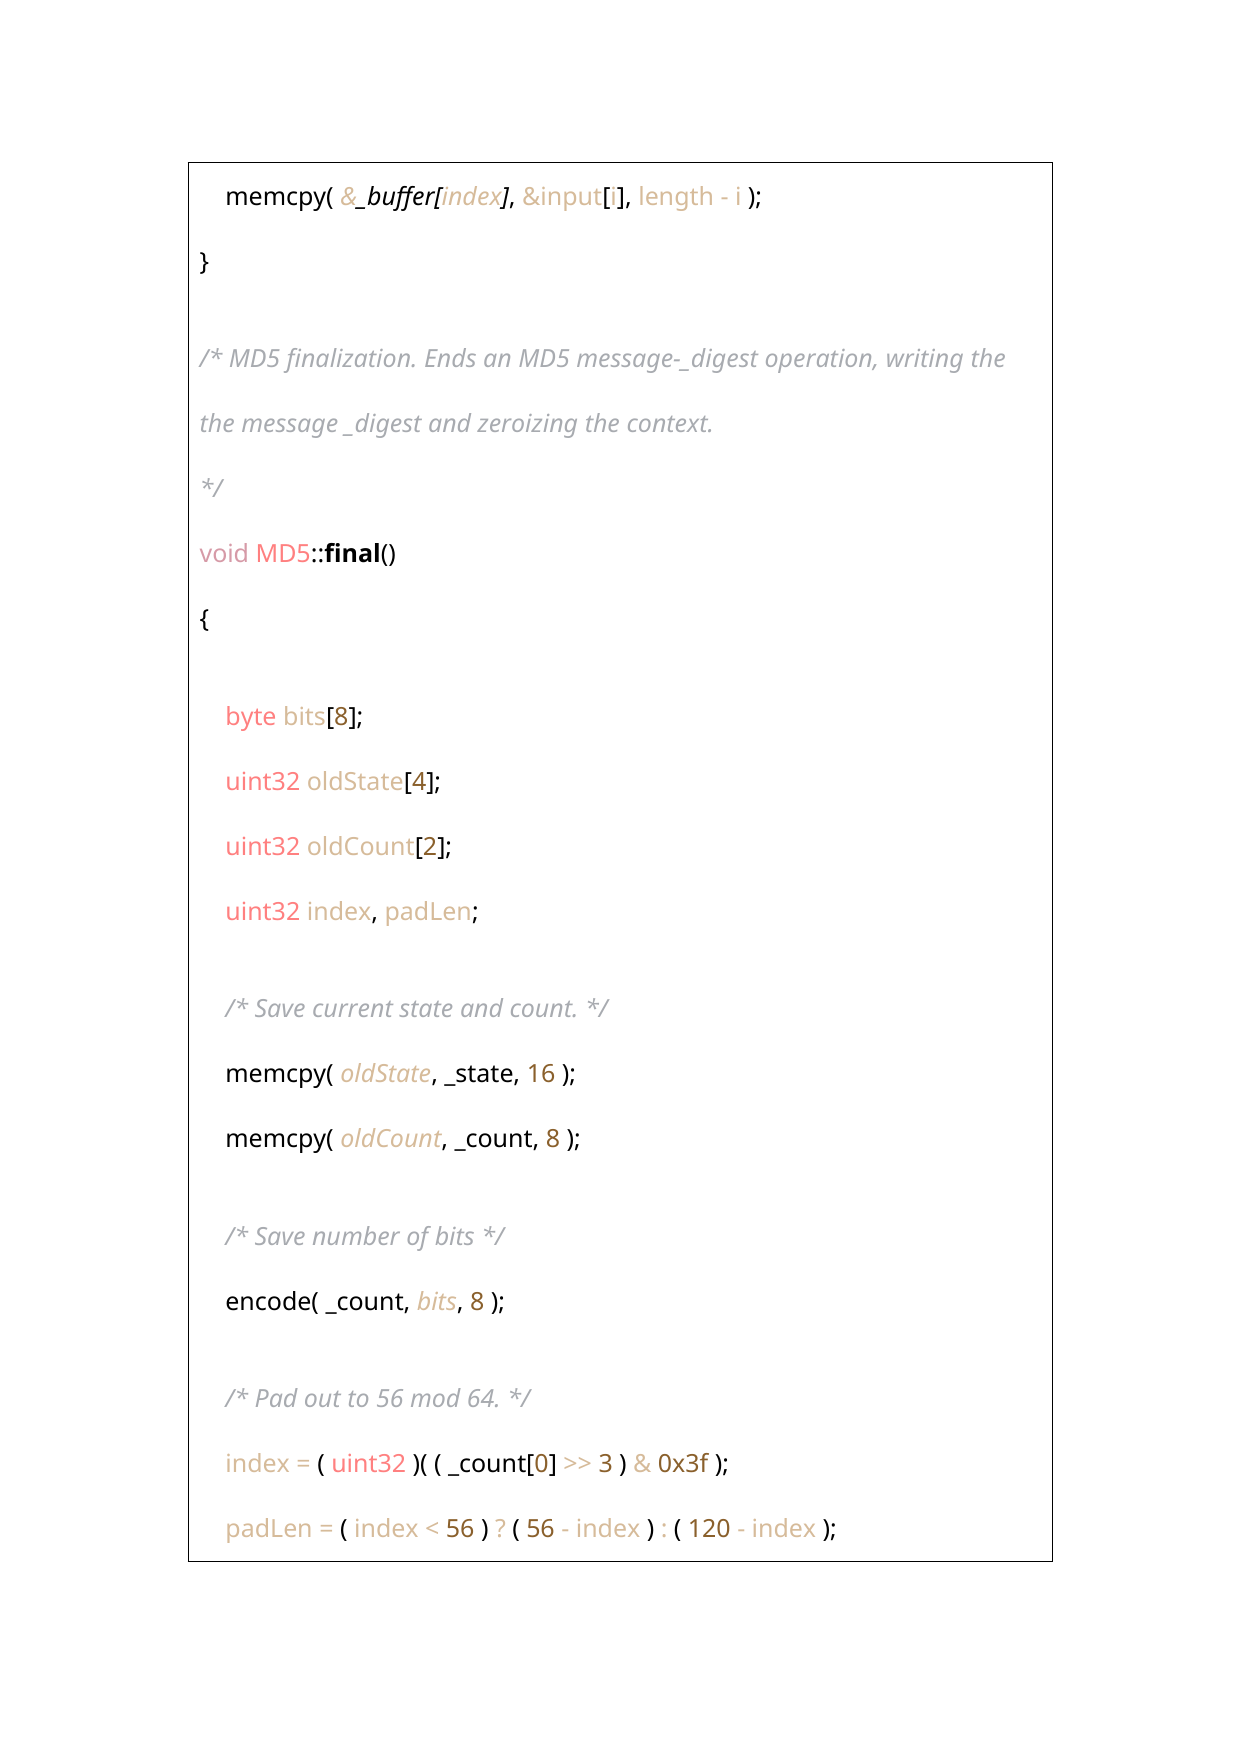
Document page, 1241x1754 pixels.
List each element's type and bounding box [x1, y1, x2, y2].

table_header [189, 163, 1052, 1561]
